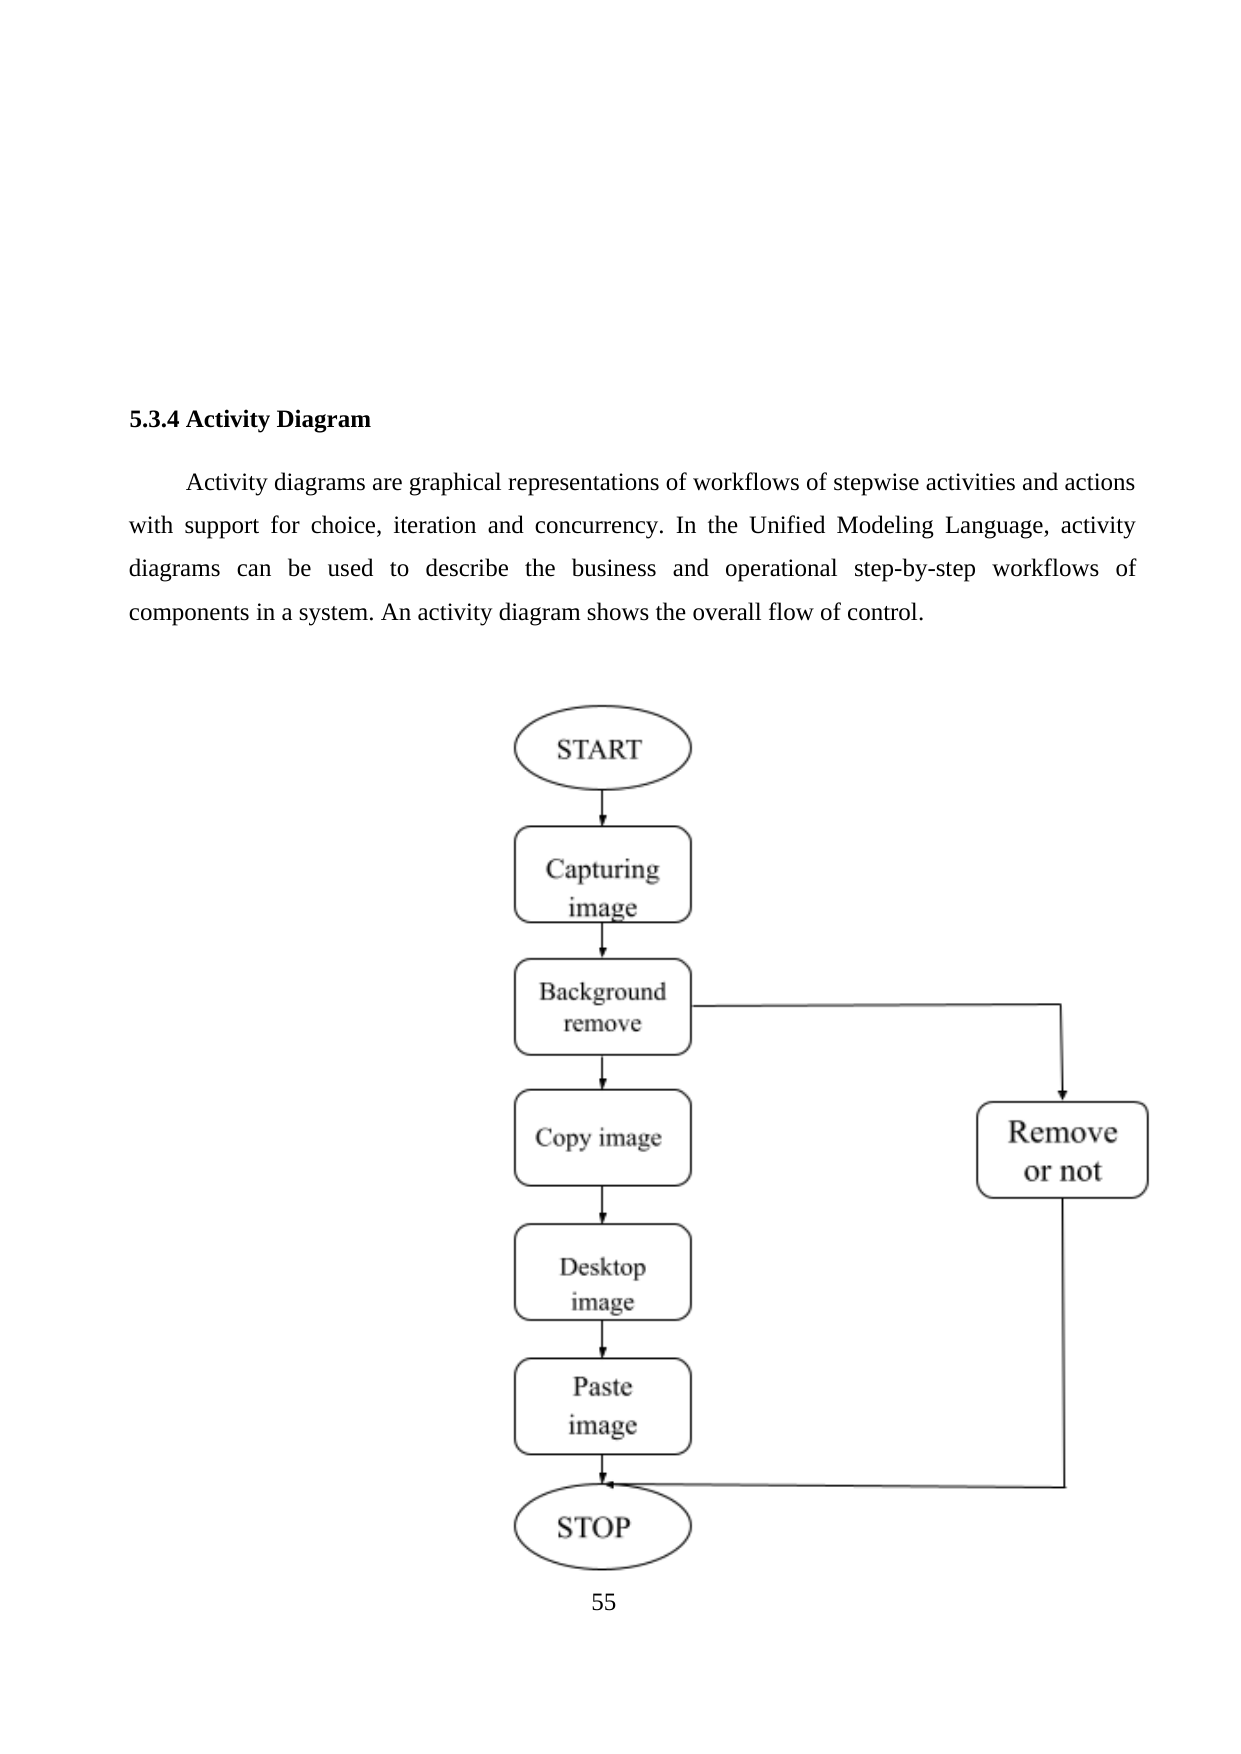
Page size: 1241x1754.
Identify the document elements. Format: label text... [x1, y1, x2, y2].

text 5.3.4 Activity Diagram [11, 393, 1137, 436]
text Activity diagrams are graphical representations of workflows of stepwise activities and actions with support for choice, iteration and concurrency. In the Unified Modeling Language, activity diagrams can be used to describe the business and operational step-by-step workflows of components in a system. An activity diagram shows the overall flow of control. [129, 456, 1137, 629]
picture [441, 695, 1192, 1611]
